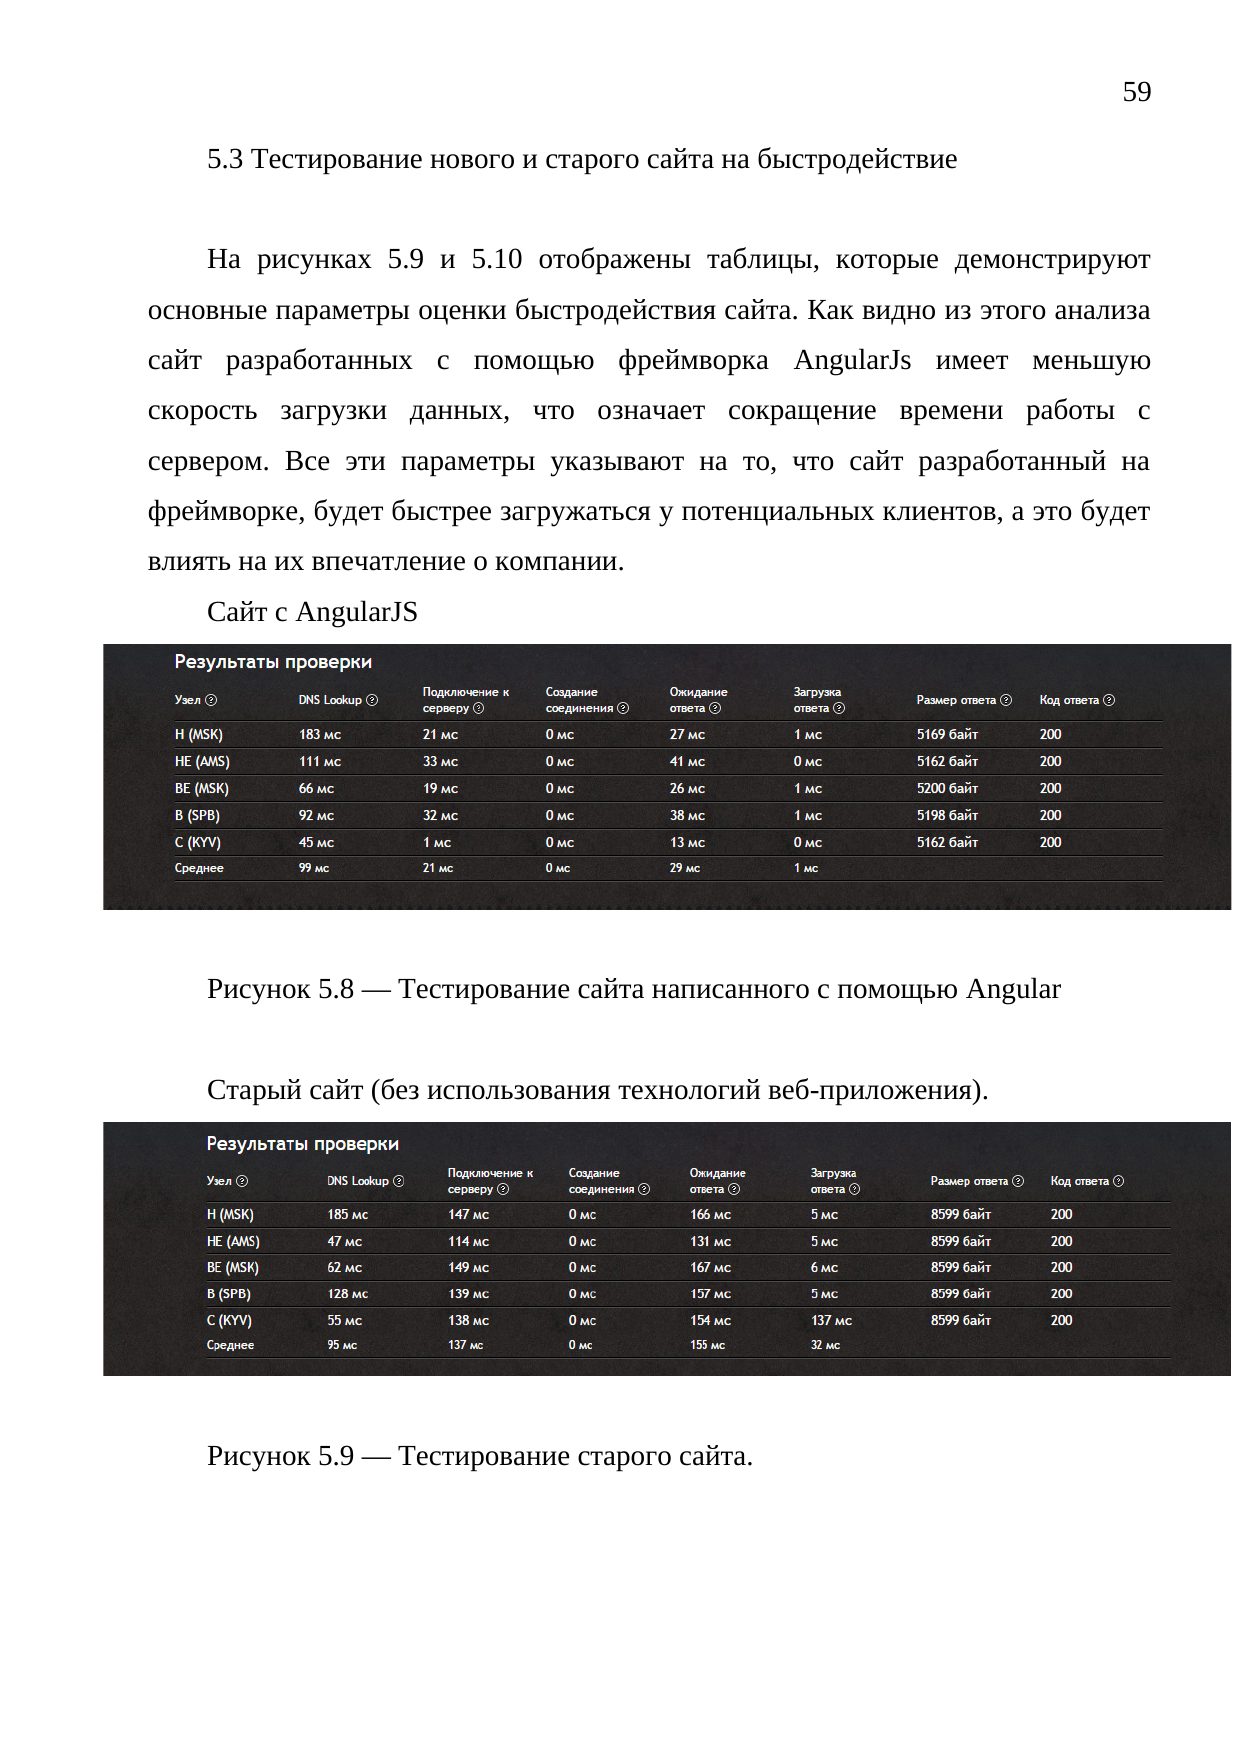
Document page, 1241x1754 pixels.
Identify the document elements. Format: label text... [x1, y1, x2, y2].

picture [103, 644, 1232, 910]
text На рисунках 5.9 и 5.10 отображены таблицы, которые демонстрируют основные параметры оценки быстродействия сайта. Как видно из этого анализа сайт разработанных с помощью фреймворка AngularJs имеет меньшую скорость загрузки данных, что означает сокращение времени работы с сервером. Все эти параметры указывают на то, что сайт разработанный на фреймворке, будет быстрее загружаться у потенциальных клиентов, а это будет влиять на их впечатление о компании. [148, 242, 1152, 577]
picture [103, 1122, 1231, 1376]
text 5.3 Тестирование нового и старого сайта на быстродействие [148, 141, 1152, 174]
text Старый сайт (без использования технологий веб-приложения). [148, 1072, 1152, 1106]
text Сайт с AngularJS [148, 594, 1152, 627]
text Рисунок 5.8 — Тестирование сайта написанного с помощью Angular [148, 972, 1152, 1005]
text Рисунок 5.9 — Тестирование старого сайта. [148, 1438, 1152, 1471]
